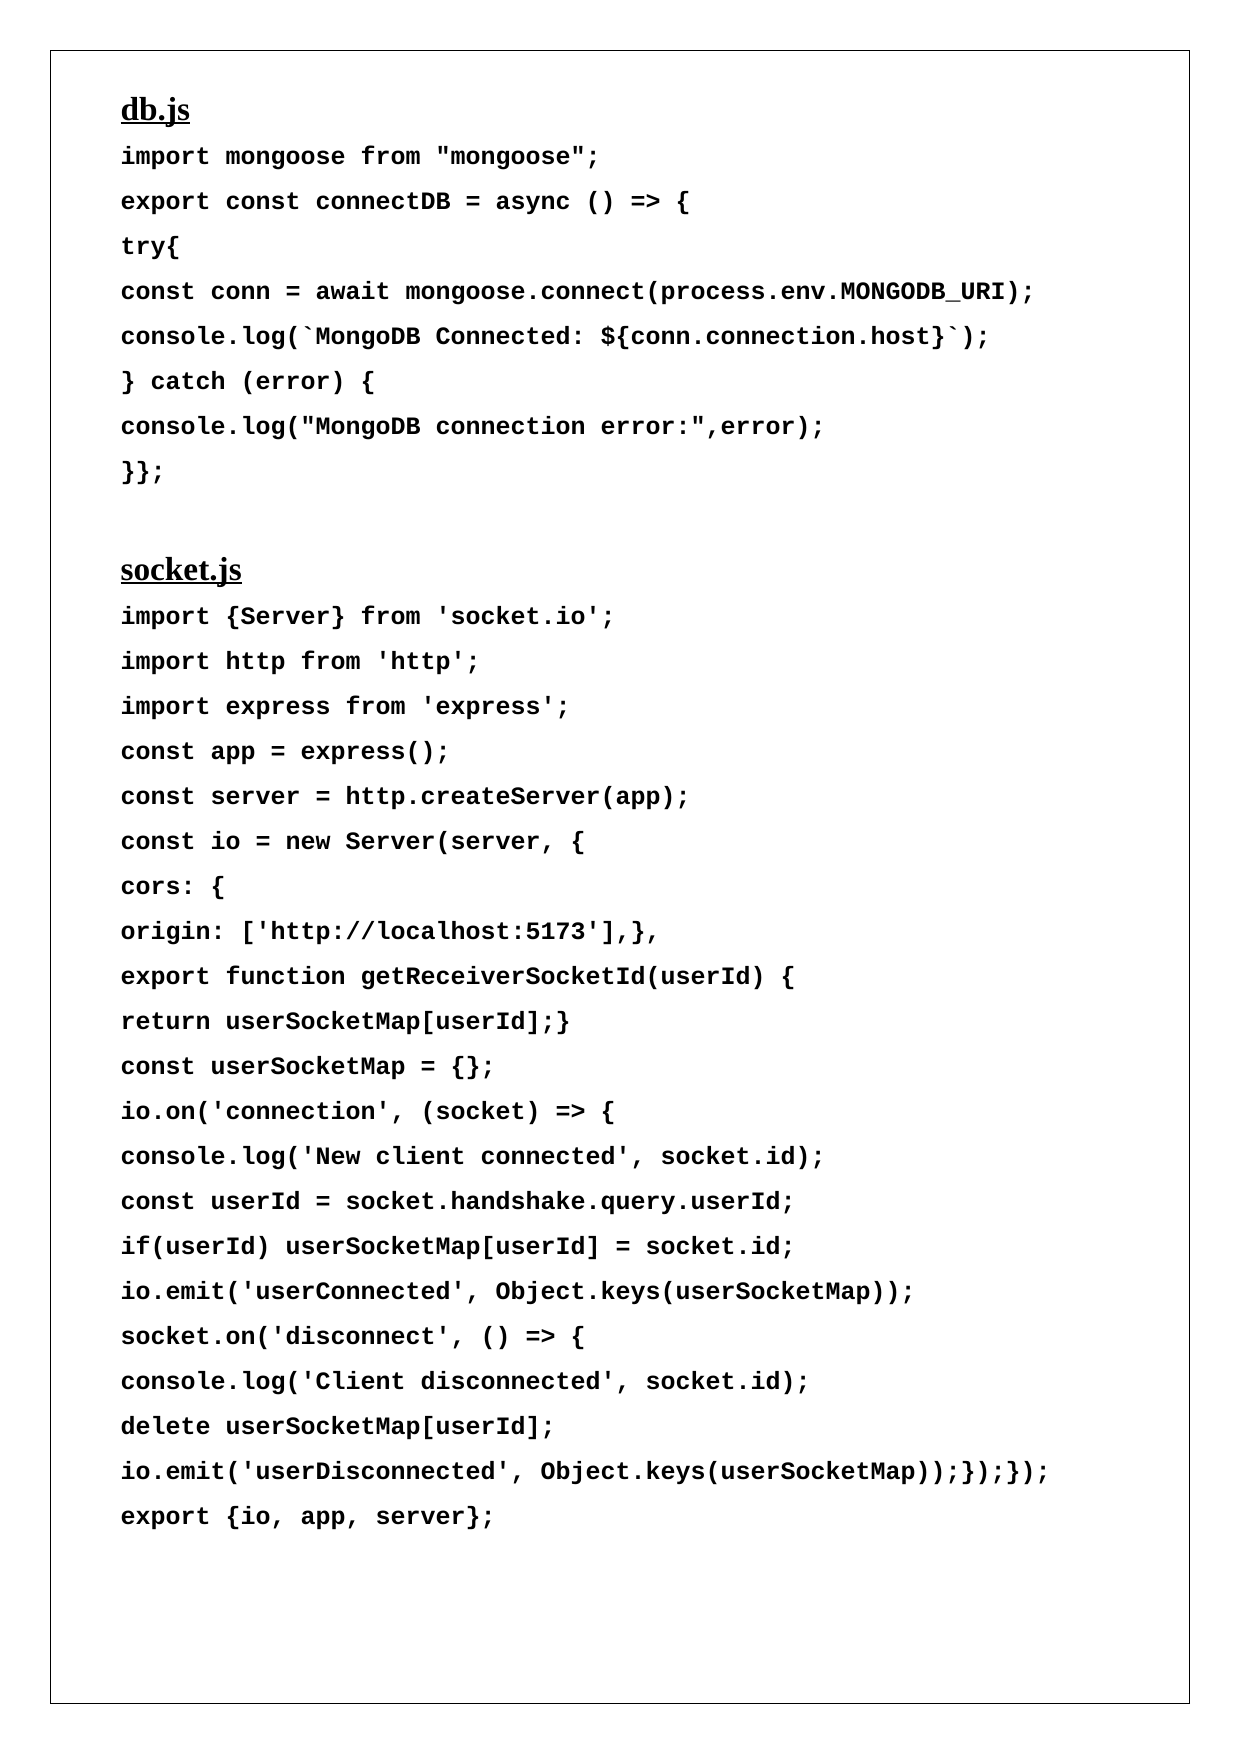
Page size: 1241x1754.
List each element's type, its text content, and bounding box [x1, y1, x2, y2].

text io.emit('userConnected', Object.keys(userSocketMap)); [120, 1279, 1154, 1307]
text } catch (error) { [120, 369, 1154, 397]
text const server = http.createServer(app); [120, 784, 1154, 812]
text if(userId) userSocketMap[userId] = socket.id; [120, 1234, 1154, 1262]
text const io = new Server(server, { [120, 829, 1154, 857]
text origin: ['http://localhost:5173'],}, [120, 919, 1154, 947]
text const userSocketMap = {}; [120, 1054, 1154, 1082]
text const app = express(); [120, 739, 1154, 767]
text io.emit('userDisconnected', Object.keys(userSocketMap));});}); [120, 1459, 1154, 1487]
text return userSocketMap[userId];} [120, 1009, 1154, 1037]
text console.log('Client disconnected', socket.id); [120, 1369, 1154, 1397]
text const userId = socket.handshake.query.userId; [120, 1189, 1154, 1217]
text export {io, app, server}; [120, 1504, 1154, 1532]
text try{ [120, 234, 1154, 262]
text console.log('New client connected', socket.id); [120, 1144, 1154, 1172]
text socket.js [120, 549, 1154, 587]
text delete userSocketMap[userId]; [120, 1414, 1154, 1442]
text import mongoose from "mongoose"; [120, 144, 1154, 172]
text import {Server} from 'socket.io'; [120, 604, 1154, 632]
text }}; [120, 459, 1154, 487]
text db.js [120, 89, 1154, 127]
text import express from 'express'; [120, 694, 1154, 722]
text io.on('connection', (socket) => { [120, 1099, 1154, 1127]
text console.log("MongoDB connection error:",error); [120, 414, 1154, 442]
text socket.on('disconnect', () => { [120, 1324, 1154, 1352]
text console.log(`MongoDB Connected: ${conn.connection.host}`); [120, 324, 1154, 352]
text import http from 'http'; [120, 649, 1154, 677]
text export const connectDB = async () => { [120, 189, 1154, 217]
text export function getReceiverSocketId(userId) { [120, 964, 1154, 992]
text cors: { [120, 874, 1154, 902]
text const conn = await mongoose.connect(process.env.MONGODB_URI); [120, 279, 1154, 307]
